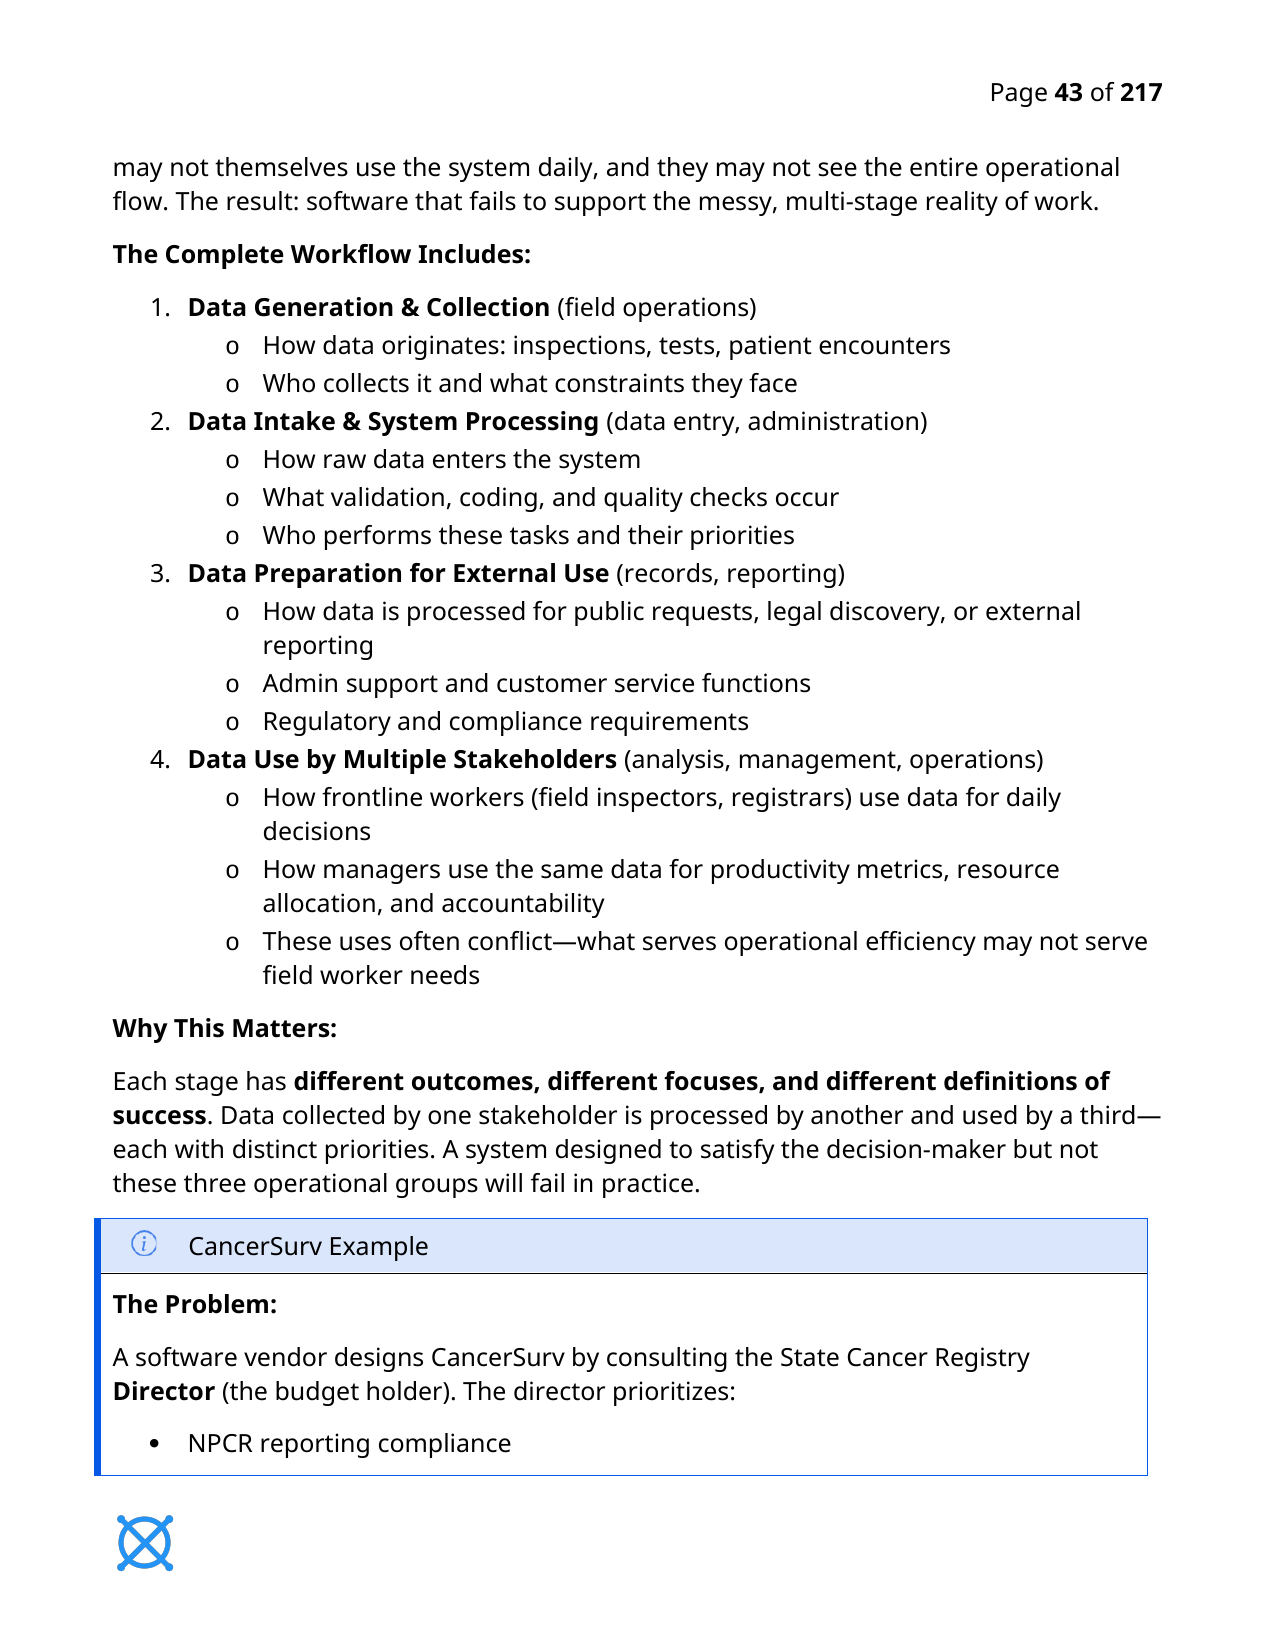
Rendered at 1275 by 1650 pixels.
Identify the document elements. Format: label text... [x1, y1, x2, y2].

list Data Intake & System Processing (data entry, administration) [150, 403, 1162, 438]
list Data Generation & Collection (field operations) [150, 290, 1162, 324]
list How managers use the same data for productivity metrics, resource allocation, and accountability [225, 851, 1162, 919]
text The Complete Workflow Includes: [112, 237, 1162, 271]
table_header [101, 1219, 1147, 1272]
list Who collects it and what constraints they face [225, 366, 1162, 400]
text Each stage has different outcomes, different focuses, and different definitions of success. Data collected by one stakeholder is processed by another and used by a third—each with distinct priorities. A system designed to satisfy the decision-maker but not these three operational groups will fail in practice. [112, 1063, 1162, 1199]
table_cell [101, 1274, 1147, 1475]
list Data Preparation for External Use (records, reporting) [150, 555, 1162, 589]
list How data is processed for public requests, legal discovery, or external reporting [225, 593, 1162, 662]
list Data Use by Multiple Stakeholders (analysis, management, operations) [150, 741, 1162, 775]
picture [131, 1230, 157, 1256]
list Who performs these tasks and their priorities [225, 517, 1162, 552]
list How raw data enters the system [225, 441, 1162, 476]
text Why This Matters: [112, 1010, 1162, 1044]
list These uses often conflict—what serves operational efficiency may not serve field worker needs [225, 923, 1162, 992]
list How data originates: inspections, tests, patient encounters [225, 327, 1162, 362]
list How frontline workers (field inspectors, registrars) use data for daily decisions [225, 779, 1162, 847]
list What validation, coding, and quality checks occur [225, 479, 1162, 514]
list Regulatory and compliance requirements [225, 703, 1162, 738]
picture [112, 1511, 177, 1575]
list Admin support and customer service functions [225, 665, 1162, 699]
